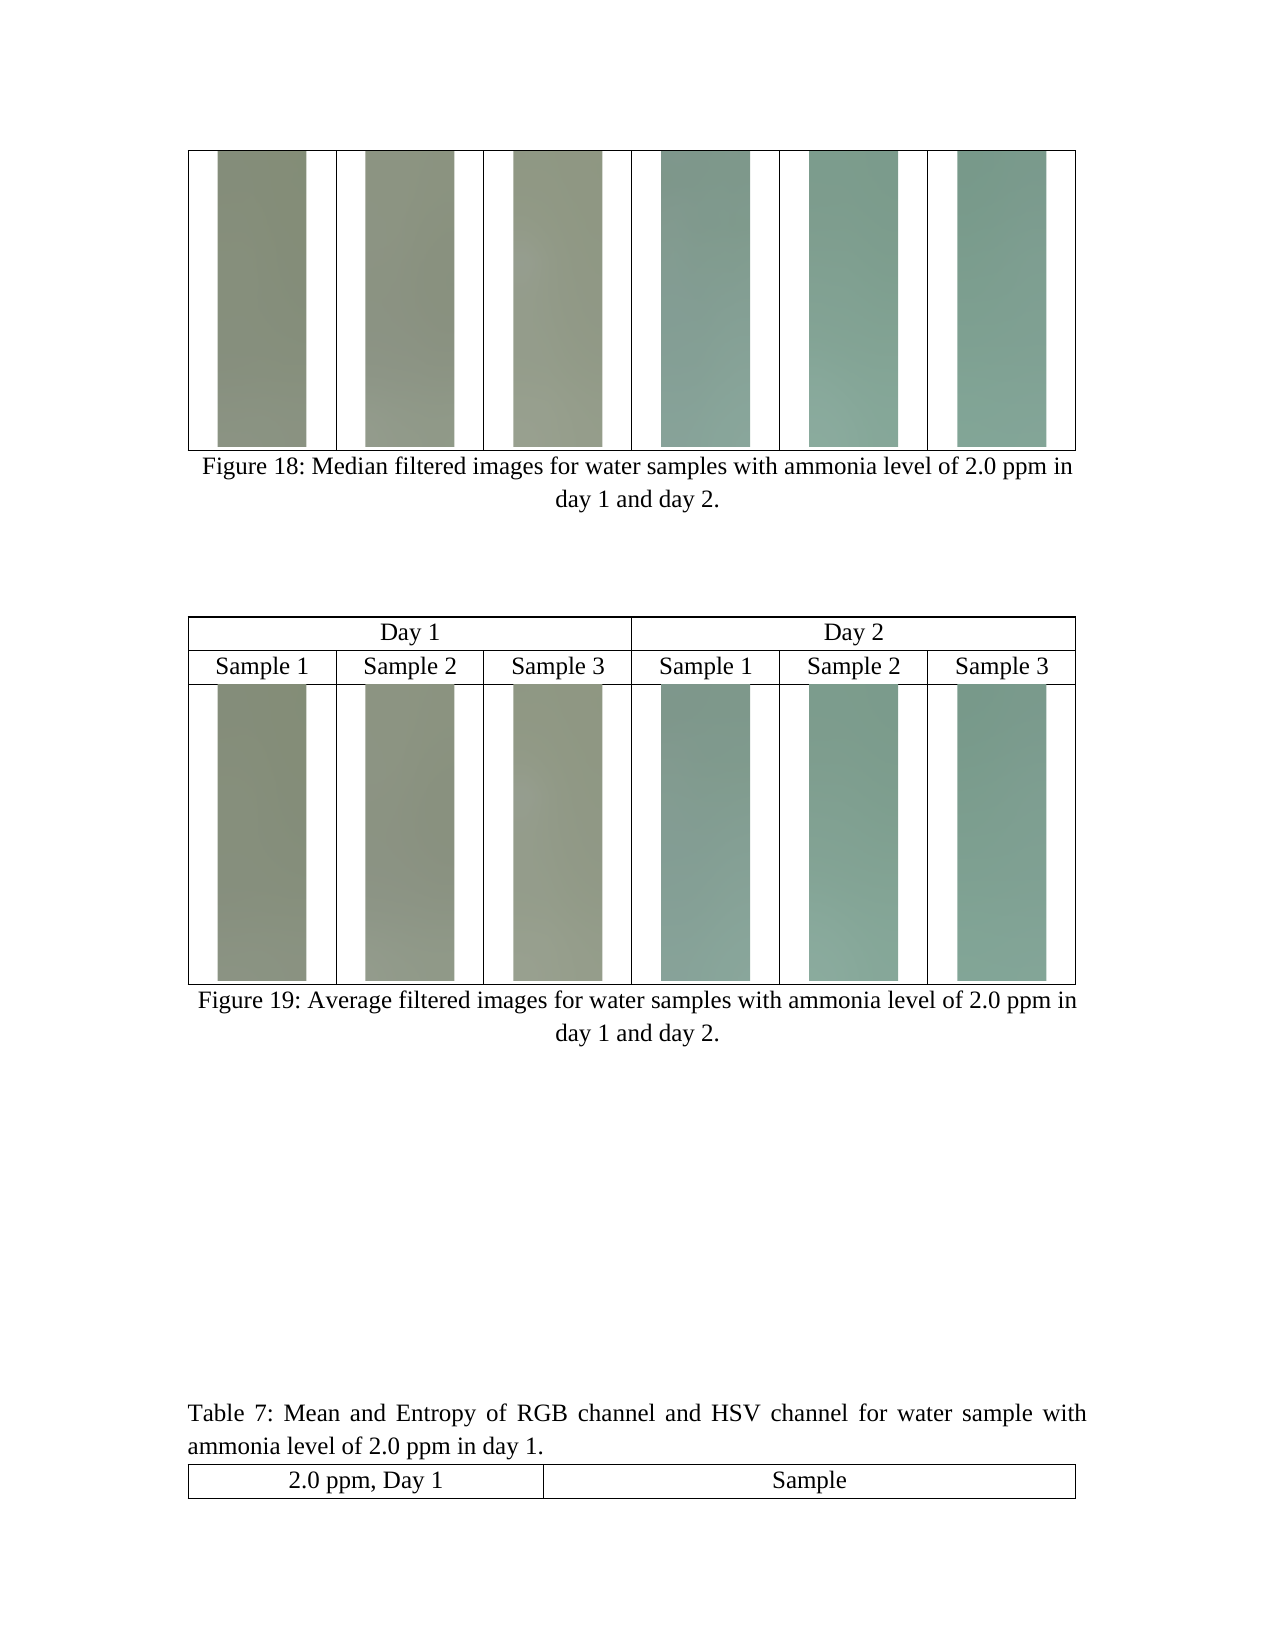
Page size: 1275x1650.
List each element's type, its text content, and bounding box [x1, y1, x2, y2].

text Table 7: Mean and Entropy of RGB channel and HSV channel for water sample with ammonia level of 2.0 ppm in day 1. [187, 1398, 1087, 1460]
table_cell Sample 2 [337, 651, 483, 684]
picture [365, 151, 455, 447]
table_cell [484, 151, 631, 450]
table_cell [632, 151, 779, 450]
table_cell Sample 3 [484, 651, 631, 684]
table_cell [928, 151, 1075, 450]
table_cell Sample 1 [189, 651, 336, 684]
picture [217, 684, 307, 981]
picture [957, 151, 1047, 447]
picture [365, 684, 455, 981]
table_header Day 1 [189, 618, 631, 650]
picture [513, 151, 603, 447]
table_header 2.0 ppm, Day 1 [189, 1465, 543, 1498]
table_cell [189, 151, 336, 450]
table_header Sample [544, 1465, 1075, 1498]
table_cell [780, 685, 927, 984]
picture [513, 684, 603, 981]
table_cell Sample 1 [632, 651, 779, 684]
text Figure 18: Median filtered images for water samples with ammonia level of 2.0 ppm in day 1 and day 2. [187, 451, 1087, 513]
table_cell [337, 151, 483, 450]
picture [661, 684, 751, 981]
text Figure 19: Average filtered images for water samples with ammonia level of 2.0 ppm in day 1 and day 2. [187, 985, 1087, 1047]
table_cell Sample 3 [928, 651, 1075, 684]
table_cell Sample 2 [780, 651, 927, 684]
picture [661, 151, 751, 447]
picture [957, 684, 1047, 981]
table_cell [632, 685, 779, 984]
table_cell [484, 685, 631, 984]
table_header Day 2 [632, 618, 1075, 650]
table_cell [337, 685, 483, 984]
table_cell [928, 685, 1075, 984]
picture [217, 151, 307, 447]
table_cell [780, 151, 927, 450]
picture [809, 151, 899, 447]
table_cell [189, 685, 336, 984]
picture [809, 684, 899, 981]
